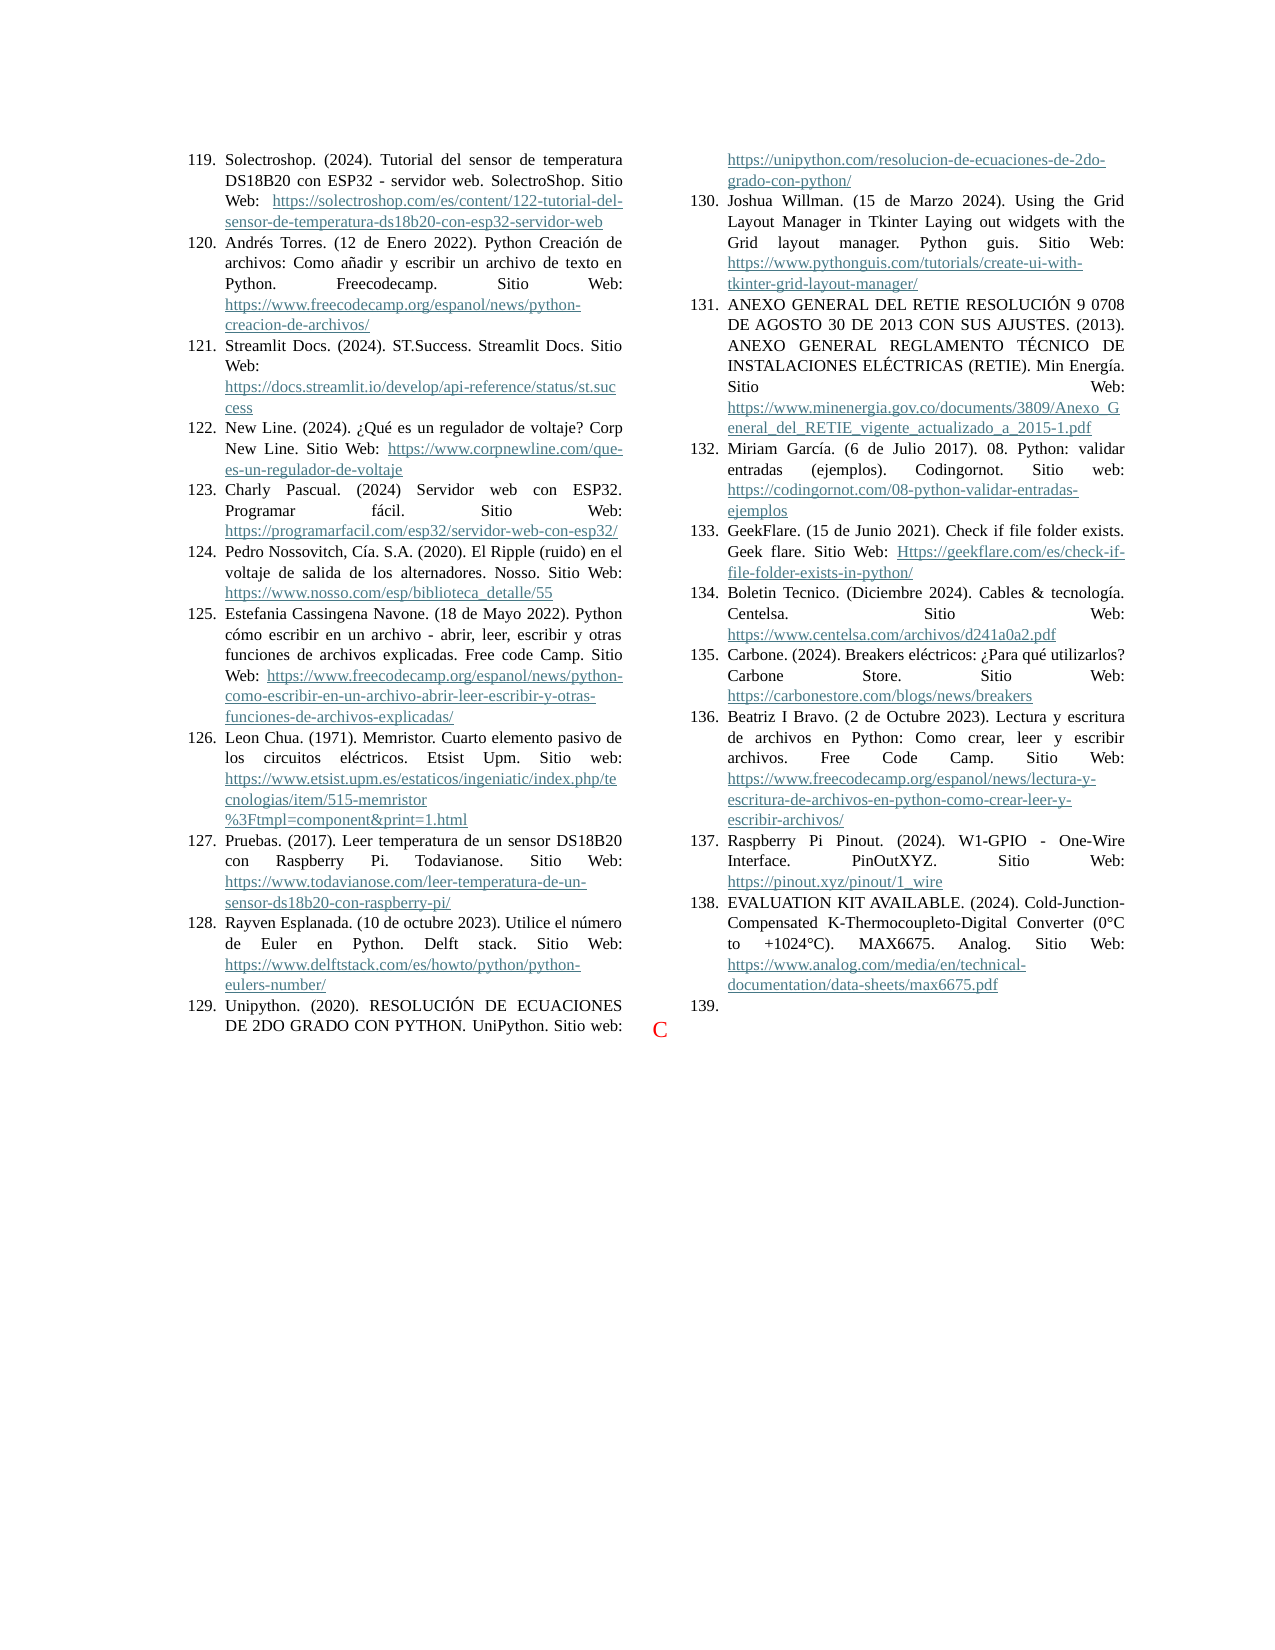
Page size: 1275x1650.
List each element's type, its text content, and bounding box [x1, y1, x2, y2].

list Rayven Esplanada. (10 de octubre 2023). Utilice el número de Euler en Python. Delft stack. Sitio Web: https://www.delftstack.com/es/howto/python/python-eulers-number/ [187, 913, 623, 994]
list Estefania Cassingena Navone. (18 de Mayo 2022). Python cómo escribir en un archivo - abrir, leer, escribir y otras funciones de archivos explicadas. Free code Camp. Sitio Web: https://www.freecodecamp.org/espanol/news/python-como-escribir-en-un-archivo-abrir-leer-escribir-y-otras-funciones-de-archivos-explicadas/ [187, 604, 623, 726]
list Unipython. (2020). RESOLUCIÓN DE ECUACIONES DE 2DO GRADO CON PYTHON. UniPython. Sitio web: https://unipython.com/resolucion-de-ecuaciones-de-2do-grado-con-python/ [187, 996, 623, 1035]
list Andrés Torres. (12 de Enero 2022). Python Creación de archivos: Como añadir y escribir un archivo de texto en Python. Freecodecamp. Sitio Web: https://www.freecodecamp.org/espanol/news/python-creacion-de-archivos/ [187, 232, 623, 334]
list Pedro Nossovitch, Cía. S.A. (2020). El Ripple (ruido) en el voltaje de salida de los alternadores. Nosso. Sitio Web: https://www.nosso.com/esp/biblioteca_detalle/55 [187, 542, 623, 602]
list Miriam García. (6 de Julio 2017). 08. Python: validar entradas (ejemplos). Codingornot. Sitio web: https://codingornot.com/08-python-validar-entradas-ejemplos [690, 439, 1125, 520]
list Leon Chua. (1971). Memristor. Cuarto elemento pasivo de los circuitos eléctricos. Etsist Upm. Sitio web: https://www.etsist.upm.es/estaticos/ingeniatic/index.php/tecnologias/item/515-memristor%3Ftmpl=component&print=1.html [187, 727, 623, 829]
list Boletin Tecnico. (Diciembre 2024). Cables & tecnología. Centelsa. Sitio Web: https://www.centelsa.com/archivos/d241a0a2.pdf [690, 583, 1125, 643]
list Raspberry Pi Pinout. (2024). W1-GPIO - One-Wire Interface. PinOutXYZ. Sitio Web: https://pinout.xyz/pinout/1_wire [690, 831, 1125, 891]
list Solectroshop. (2024). Tutorial del sensor de temperatura DS18B20 con ESP32 - servidor web. SolectroShop. Sitio Web: https://solectroshop.com/es/content/122-tutorial-del-sensor-de-temperatura-ds18b20-con-esp32-servidor-web [187, 150, 623, 231]
list Charly Pascual. (2024) Servidor web con ESP32. Programar fácil. Sitio Web: https://programarfacil.com/esp32/servidor-web-con-esp32/ [187, 480, 623, 540]
list Joshua Willman. (15 de Marzo 2024). Using the Grid Layout Manager in Tkinter Laying out widgets with the Grid layout manager. Python guis. Sitio Web: https://www.pythonguis.com/tutorials/create-ui-with-tkinter-grid-layout-manager/ [690, 191, 1125, 293]
list Pruebas. (2017). Leer temperatura de un sensor DS18B20 con Raspberry Pi. Todavianose. Sitio Web: https://www.todavianose.com/leer-temperatura-de-un-sensor-ds18b20-con-raspberry-pi/ [187, 831, 623, 912]
list Carbone. (2024). Breakers eléctricos: ¿Para qué utilizarlos? Carbone Store. Sitio Web: https://carbonestore.com/blogs/news/breakers [690, 645, 1125, 705]
list GeekFlare. (15 de Junio 2021). Check if file folder exists. Geek flare. Sitio Web: Https://geekflare.com/es/check-if-file-folder-exists-in-python/ [690, 521, 1125, 582]
list New Line. (2024). ¿Qué es un regulador de voltaje? Corp New Line. Sitio Web: https://www.corpnewline.com/que-es-un-regulador-de-voltaje [187, 418, 623, 478]
list ANEXO GENERAL DEL RETIE RESOLUCIÓN 9 0708 DE AGOSTO 30 DE 2013 CON SUS AJUSTES. (2013). ANEXO GENERAL REGLAMENTO TÉCNICO DE INSTALACIONES ELÉCTRICAS (RETIE). Min Energía. Sitio Web: https://www.minenergia.gov.co/documents/3809/Anexo_General_del_RETIE_vigente_actualizado_a_2015-1.pdf [690, 294, 1125, 437]
text C [652, 1016, 1125, 1043]
list Beatriz I Bravo. (2 de Octubre 2023). Lectura y escritura de archivos en Python: Como crear, leer y escribir archivos. Free Code Camp. Sitio Web: https://www.freecodecamp.org/espanol/news/lectura-y-escritura-de-archivos-en-python-como-crear-leer-y-escribir-archivos/ [690, 707, 1125, 829]
list EVALUATION KIT AVAILABLE. (2024). Cold-Junction-Compensated K-Thermocoupleto-Digital Converter (0°C to +1024°C). MAX6675. Analog. Sitio Web: https://www.analog.com/media/en/technical-documentation/data-sheets/max6675.pdf [690, 892, 1125, 994]
list Unipython. (2020). RESOLUCIÓN DE ECUACIONES DE 2DO GRADO CON PYTHON. UniPython. Sitio web: https://unipython.com/resolucion-de-ecuaciones-de-2do-grado-con-python/ [690, 150, 1125, 190]
list Streamlit Docs. (2024). ST.Success. Streamlit Docs. Sitio Web: https://docs.streamlit.io/develop/api-reference/status/st.success [187, 336, 623, 417]
